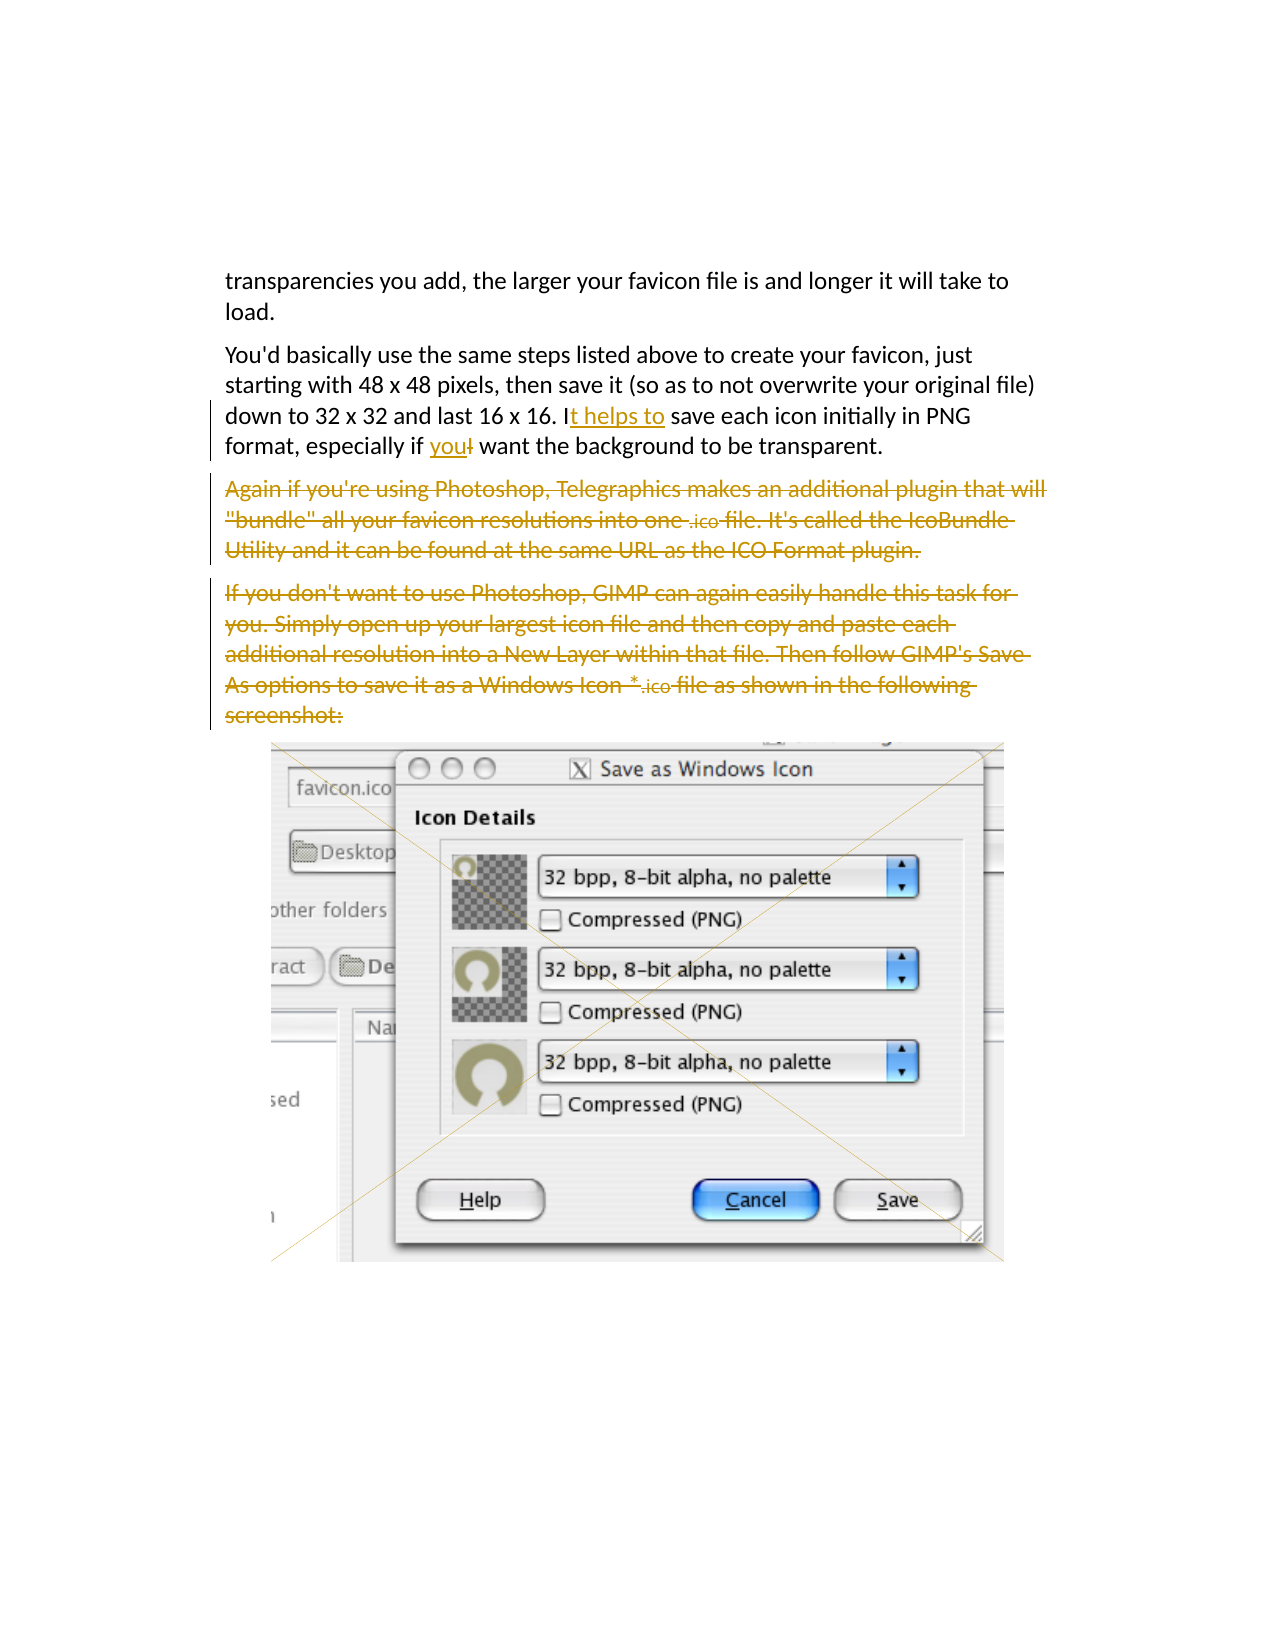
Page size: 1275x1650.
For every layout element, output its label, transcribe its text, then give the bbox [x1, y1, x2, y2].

picture [272, 1003, 1003, 1262]
picture [639, 744, 1004, 1260]
text You'd basically use the same steps listed above to create your favicon, just starting with 48 x 48 pixels, then save it (so as to not overwrite your original file) down to 32 x 32 and last 16 x 16. I save each icon initially in PNG format, especially if want the background to be transparent. [225, 339, 1050, 461]
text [225, 265, 1050, 326]
picture [272, 742, 1003, 1001]
picture [271, 744, 636, 1260]
